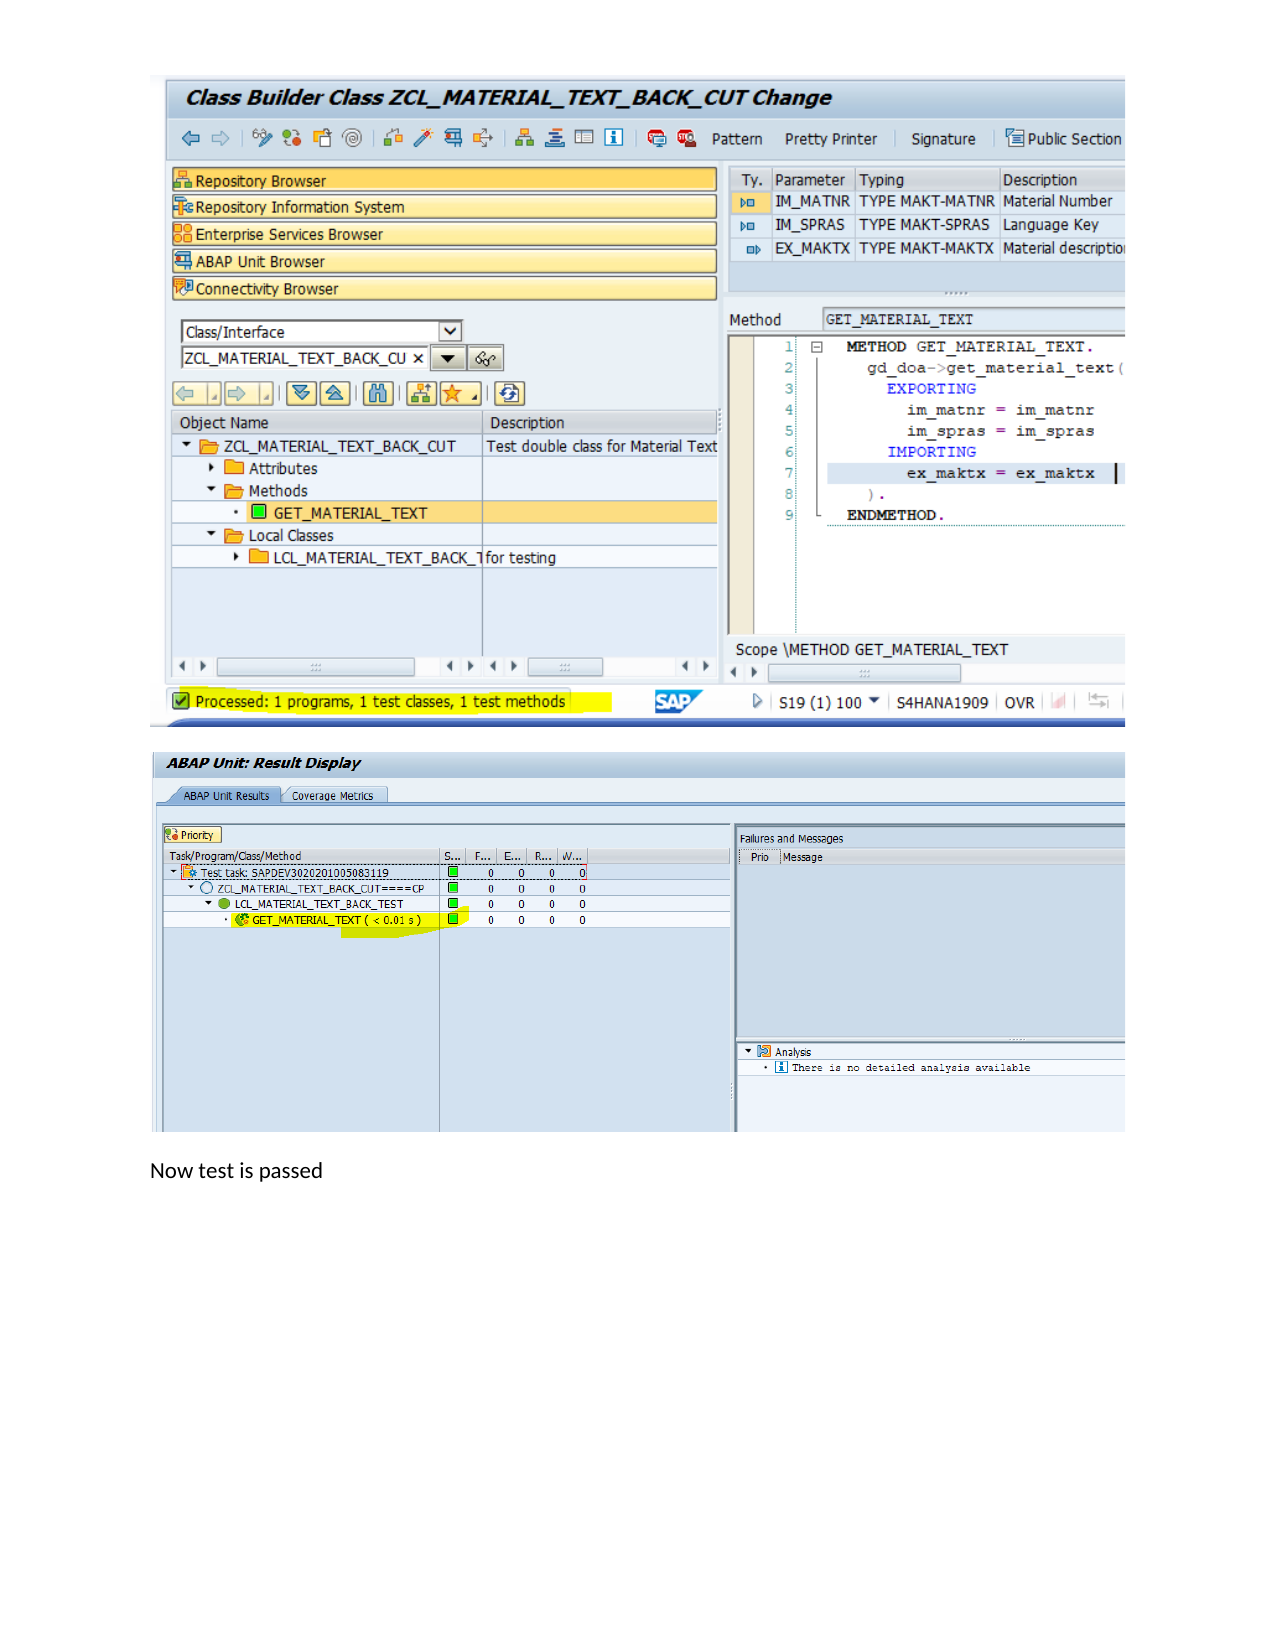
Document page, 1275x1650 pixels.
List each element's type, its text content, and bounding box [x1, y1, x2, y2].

text Now test is passed [150, 1156, 1125, 1184]
picture [150, 75, 1125, 727]
picture [150, 752, 1125, 1132]
